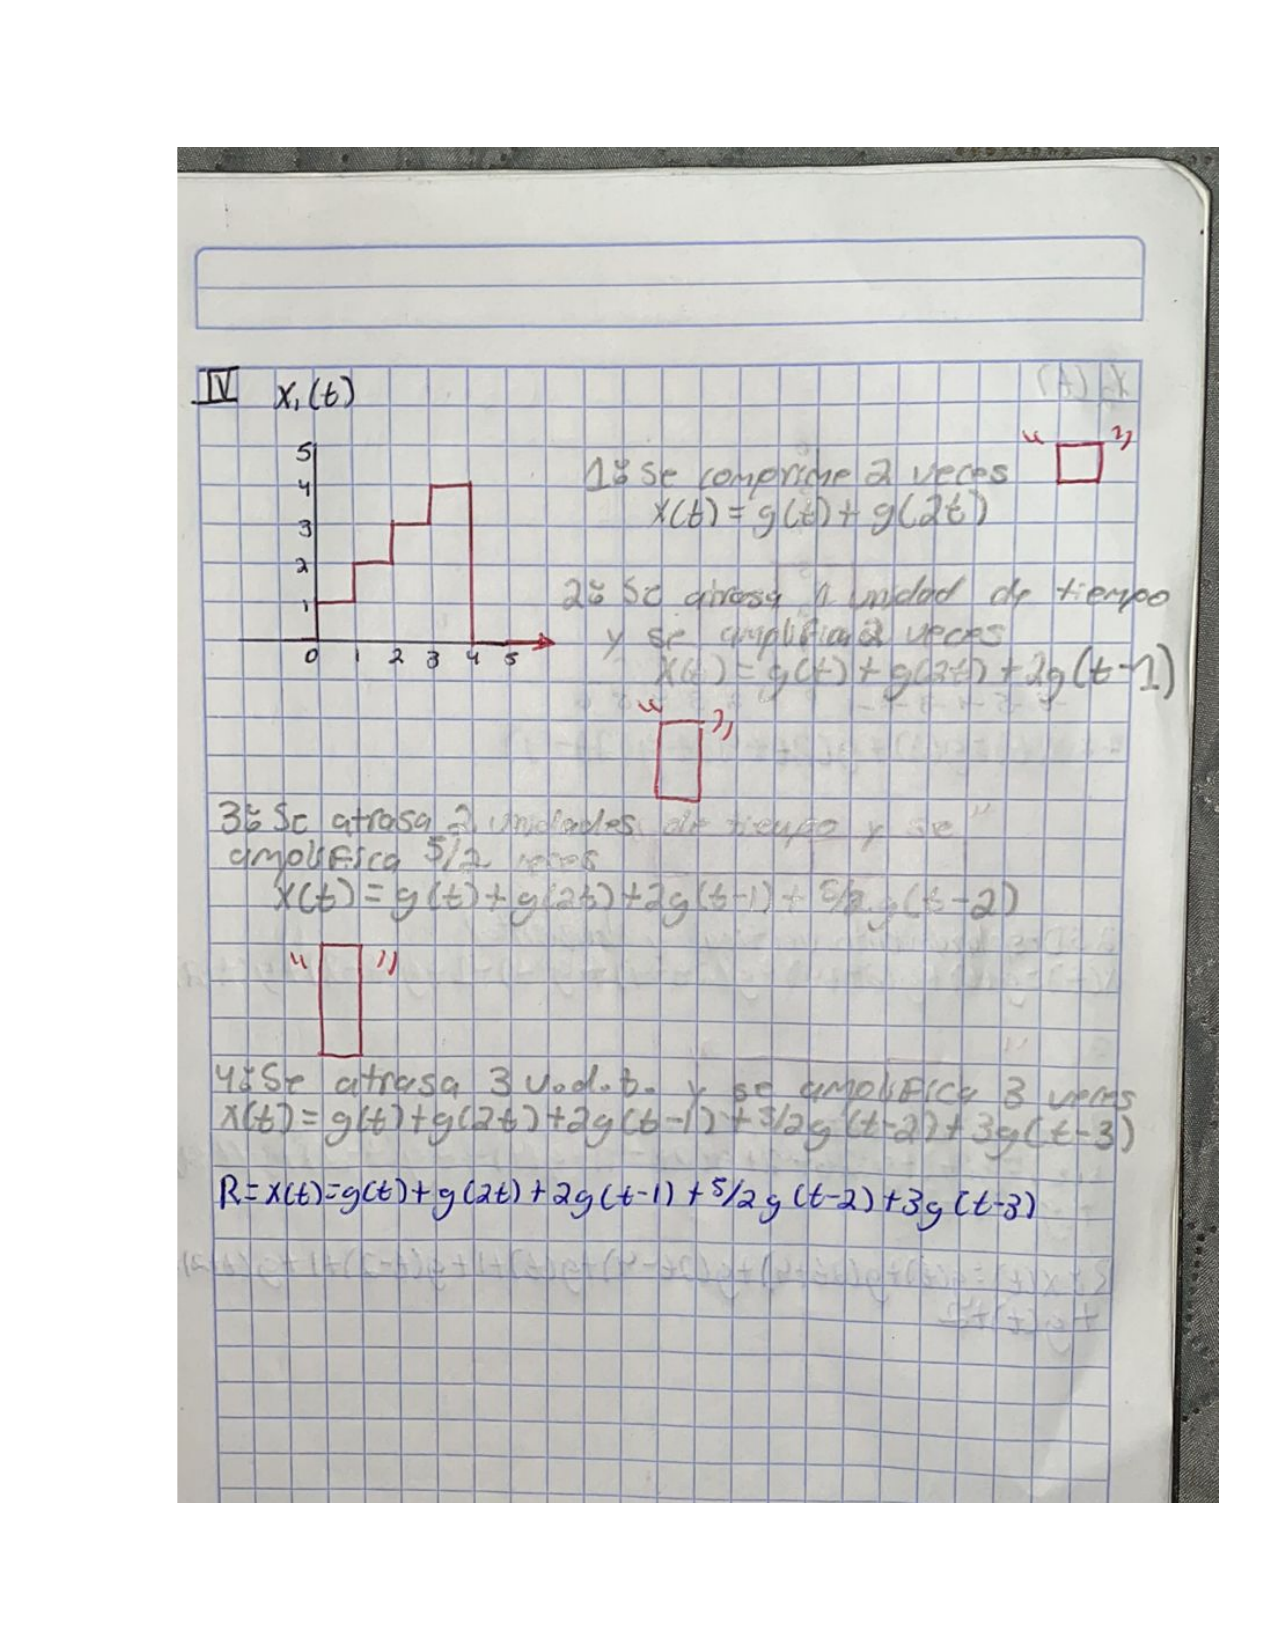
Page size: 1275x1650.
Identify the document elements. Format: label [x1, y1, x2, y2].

picture [177, 147, 1219, 1503]
